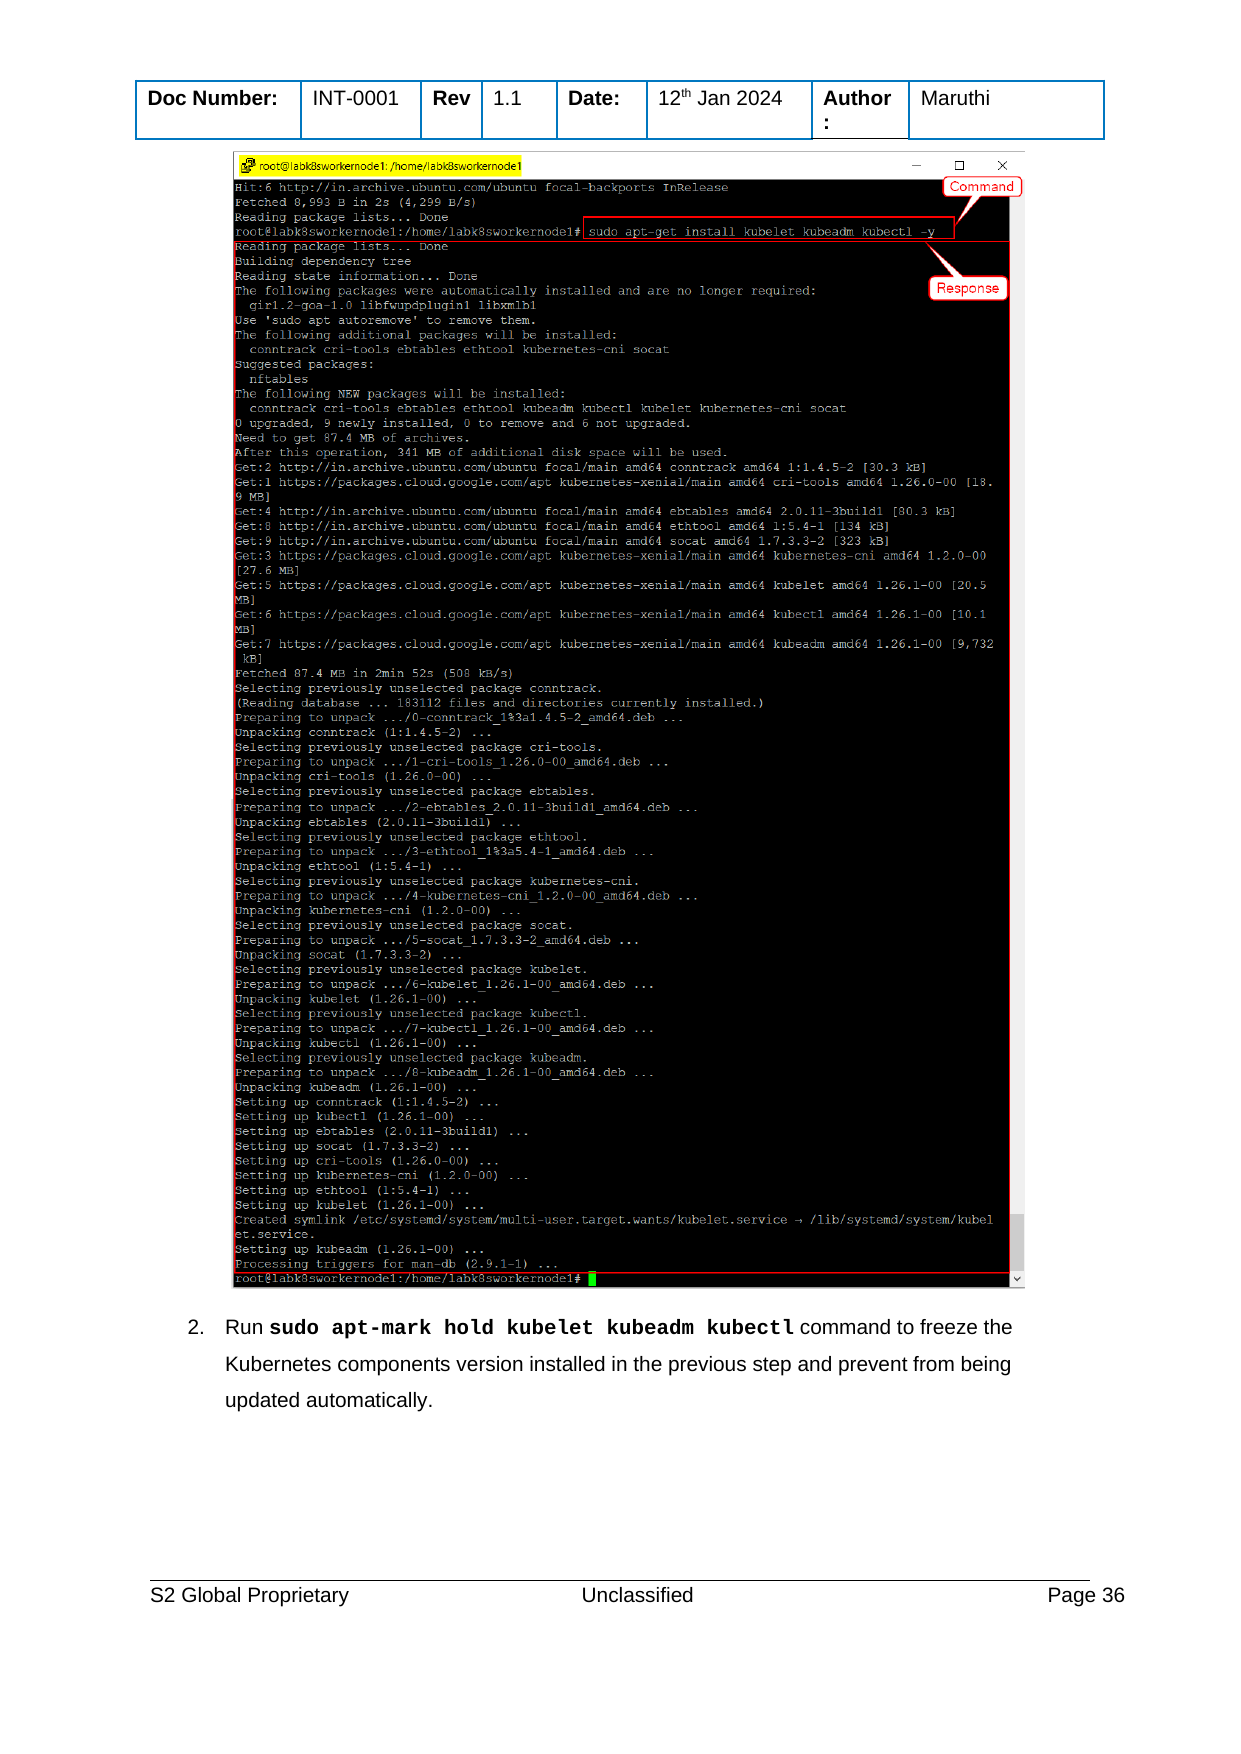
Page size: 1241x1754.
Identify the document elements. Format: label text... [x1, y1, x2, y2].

list Run sudo apt-mark hold kubelet kubeadm kubectl command to freeze the Kubernetes components version installed in the previous step and prevent from being updated automatically. [187, 1314, 1090, 1412]
picture [230, 150, 1025, 1290]
